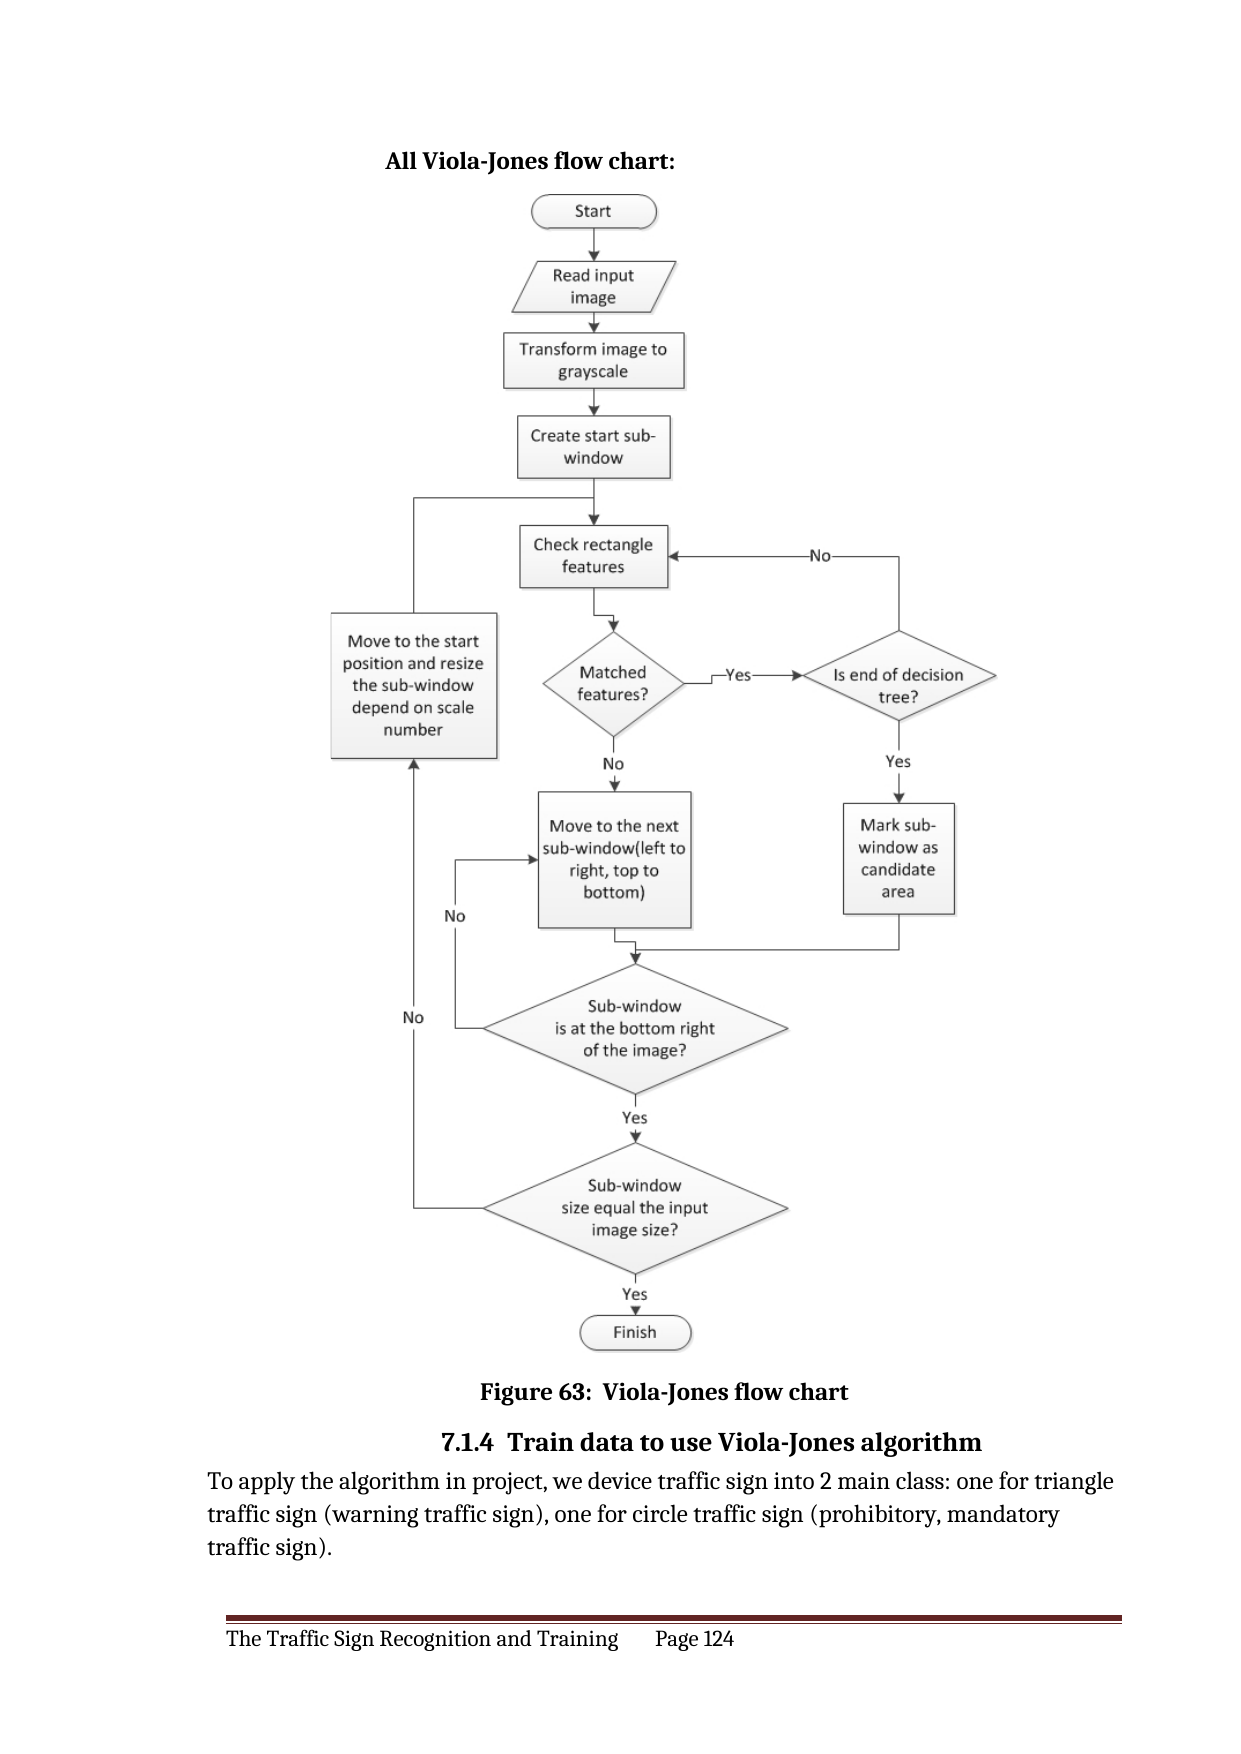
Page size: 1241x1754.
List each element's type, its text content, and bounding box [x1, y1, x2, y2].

text Figure 63: Viola-Jones flow chart [207, 1378, 1122, 1406]
subtitle Train data to use Viola-Jones algorithm [441, 1427, 1122, 1458]
list All Viola-Jones flow chart: [385, 147, 1122, 176]
picture [330, 194, 998, 1353]
text To apply the algorithm in project, we device traffic sign into 2 main class: one for triangle traffic sign (warning traffic sign), one for circle traffic sign (prohibitory, mandatory traffic sign). [207, 1467, 1122, 1561]
